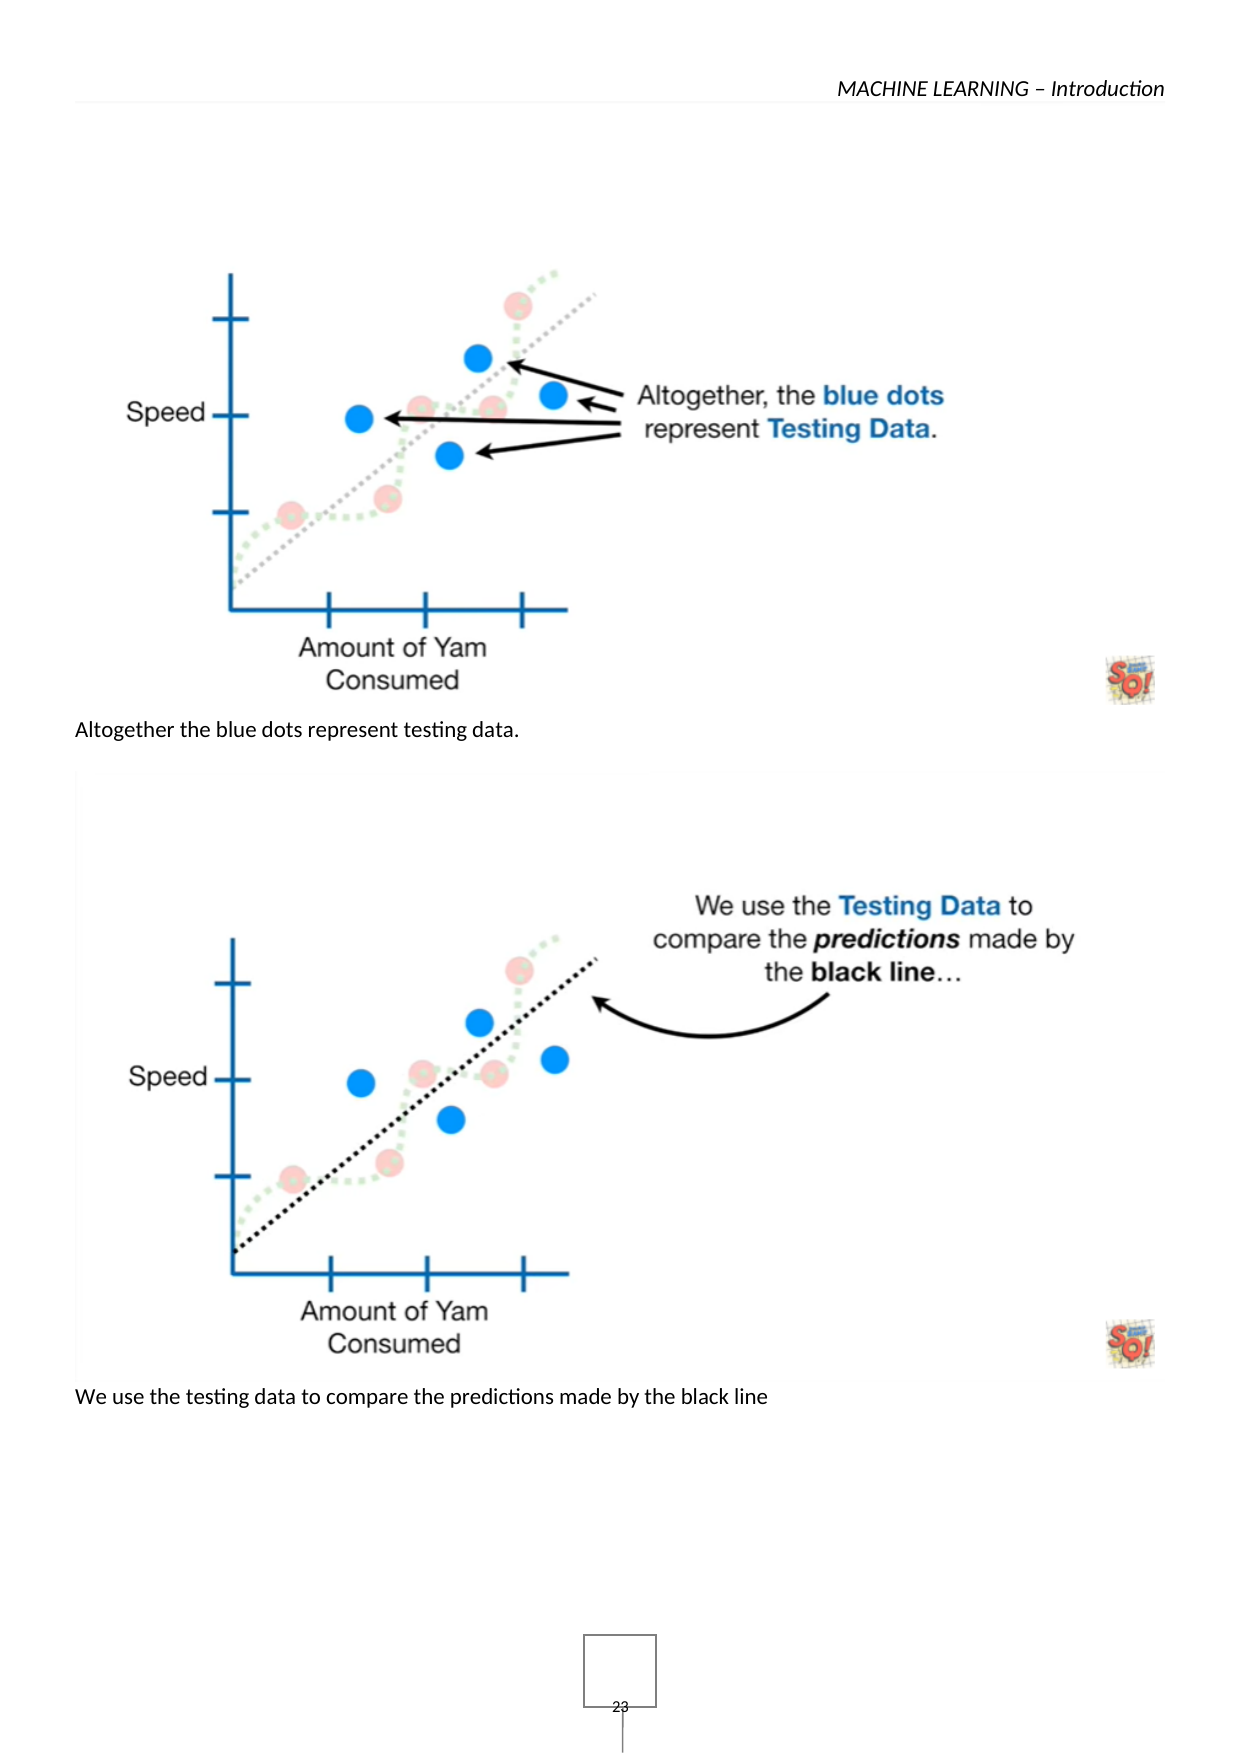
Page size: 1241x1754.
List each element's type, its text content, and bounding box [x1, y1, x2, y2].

picture [75, 771, 1166, 1382]
picture [75, 101, 1166, 716]
text Altogether the blue dots represent testing data. [75, 716, 1165, 744]
text We use the testing data to compare the predictions made by the black line [75, 1382, 1165, 1410]
